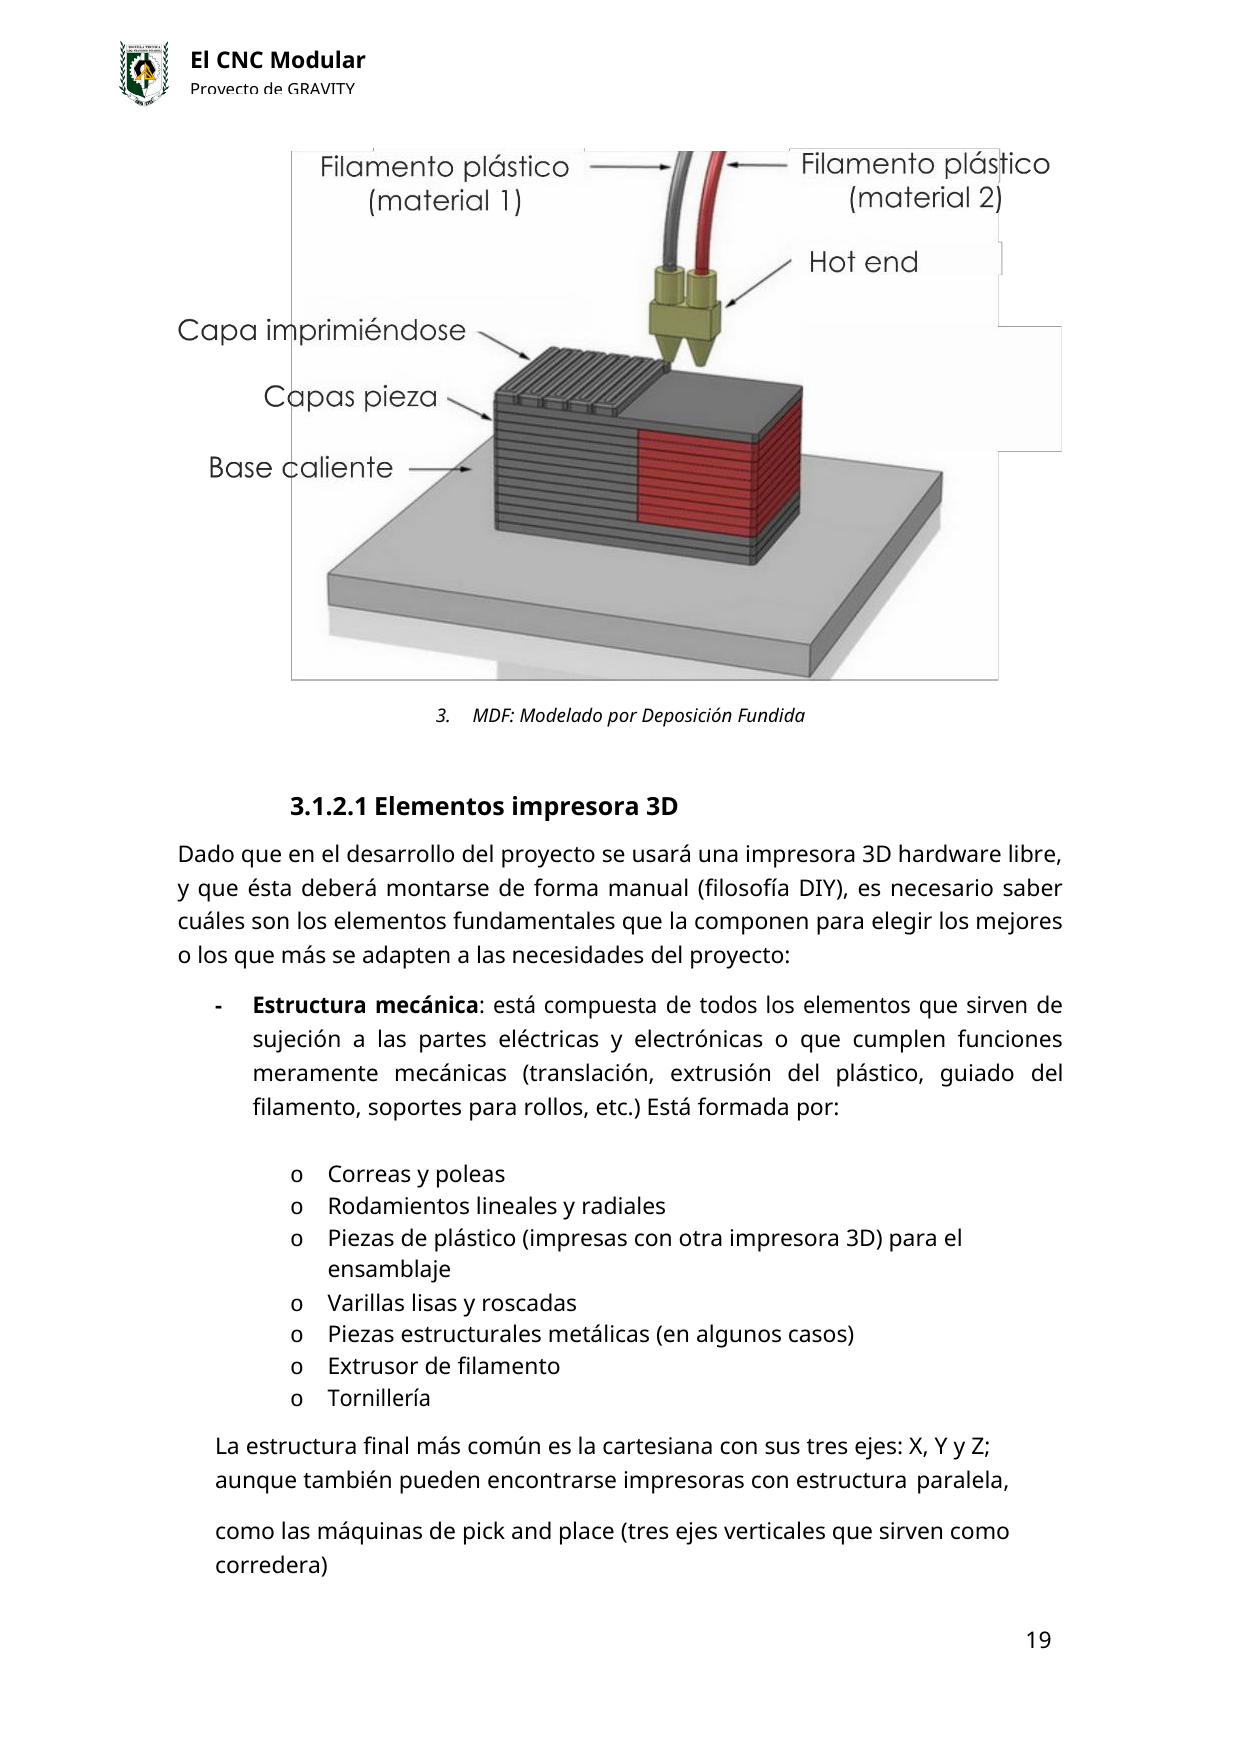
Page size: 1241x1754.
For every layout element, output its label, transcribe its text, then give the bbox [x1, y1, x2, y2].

text Dado que en el desarrollo del proyecto se usará una impresora 3D hardware libre, y que ésta deberá montarse de forma manual (filosofía DIY), es necesario saber cuáles son los elementos fundamentales que la componen para elegir los mejores o los que más se adapten a las necesidades del proyecto: [177, 838, 1063, 970]
text La estructura final más común es la cartesiana con sus tres ejes: X, Y y Z; aunque también pueden encontrarse impresoras con estructura paralela, [215, 1430, 1073, 1495]
list Varillas lisas y roscadas [290, 1287, 1148, 1318]
list Piezas estructurales metálicas (en algunos casos) [290, 1318, 1148, 1350]
list Estructura mecánica: está compuesta de todos los elementos que sirven de sujeción a las partes eléctricas y electrónicas o que cumplen funciones meramente mecánicas (translación, extrusión del plástico, guiado del filamento, soportes para rollos, etc.) Está formada por: [215, 989, 1063, 1122]
list MDF: Modelado por Deposición Fundida [436, 702, 1148, 727]
list Correas y poleas [290, 1158, 1148, 1189]
list Extrusor de filamento [290, 1350, 1148, 1381]
subtitle Elementos impresora 3D [290, 789, 1148, 823]
picture [119, 40, 169, 107]
text como las máquinas de pick and place (tres ejes verticales que sirven como corredera) [215, 1515, 1073, 1580]
list Rodamientos lineales y radiales [290, 1190, 1148, 1221]
picture [177, 148, 1062, 681]
list Piezas de plástico (impresas con otra impresora 3D) para el ensamblaje [290, 1222, 1063, 1284]
list Tornillería [290, 1381, 1148, 1413]
